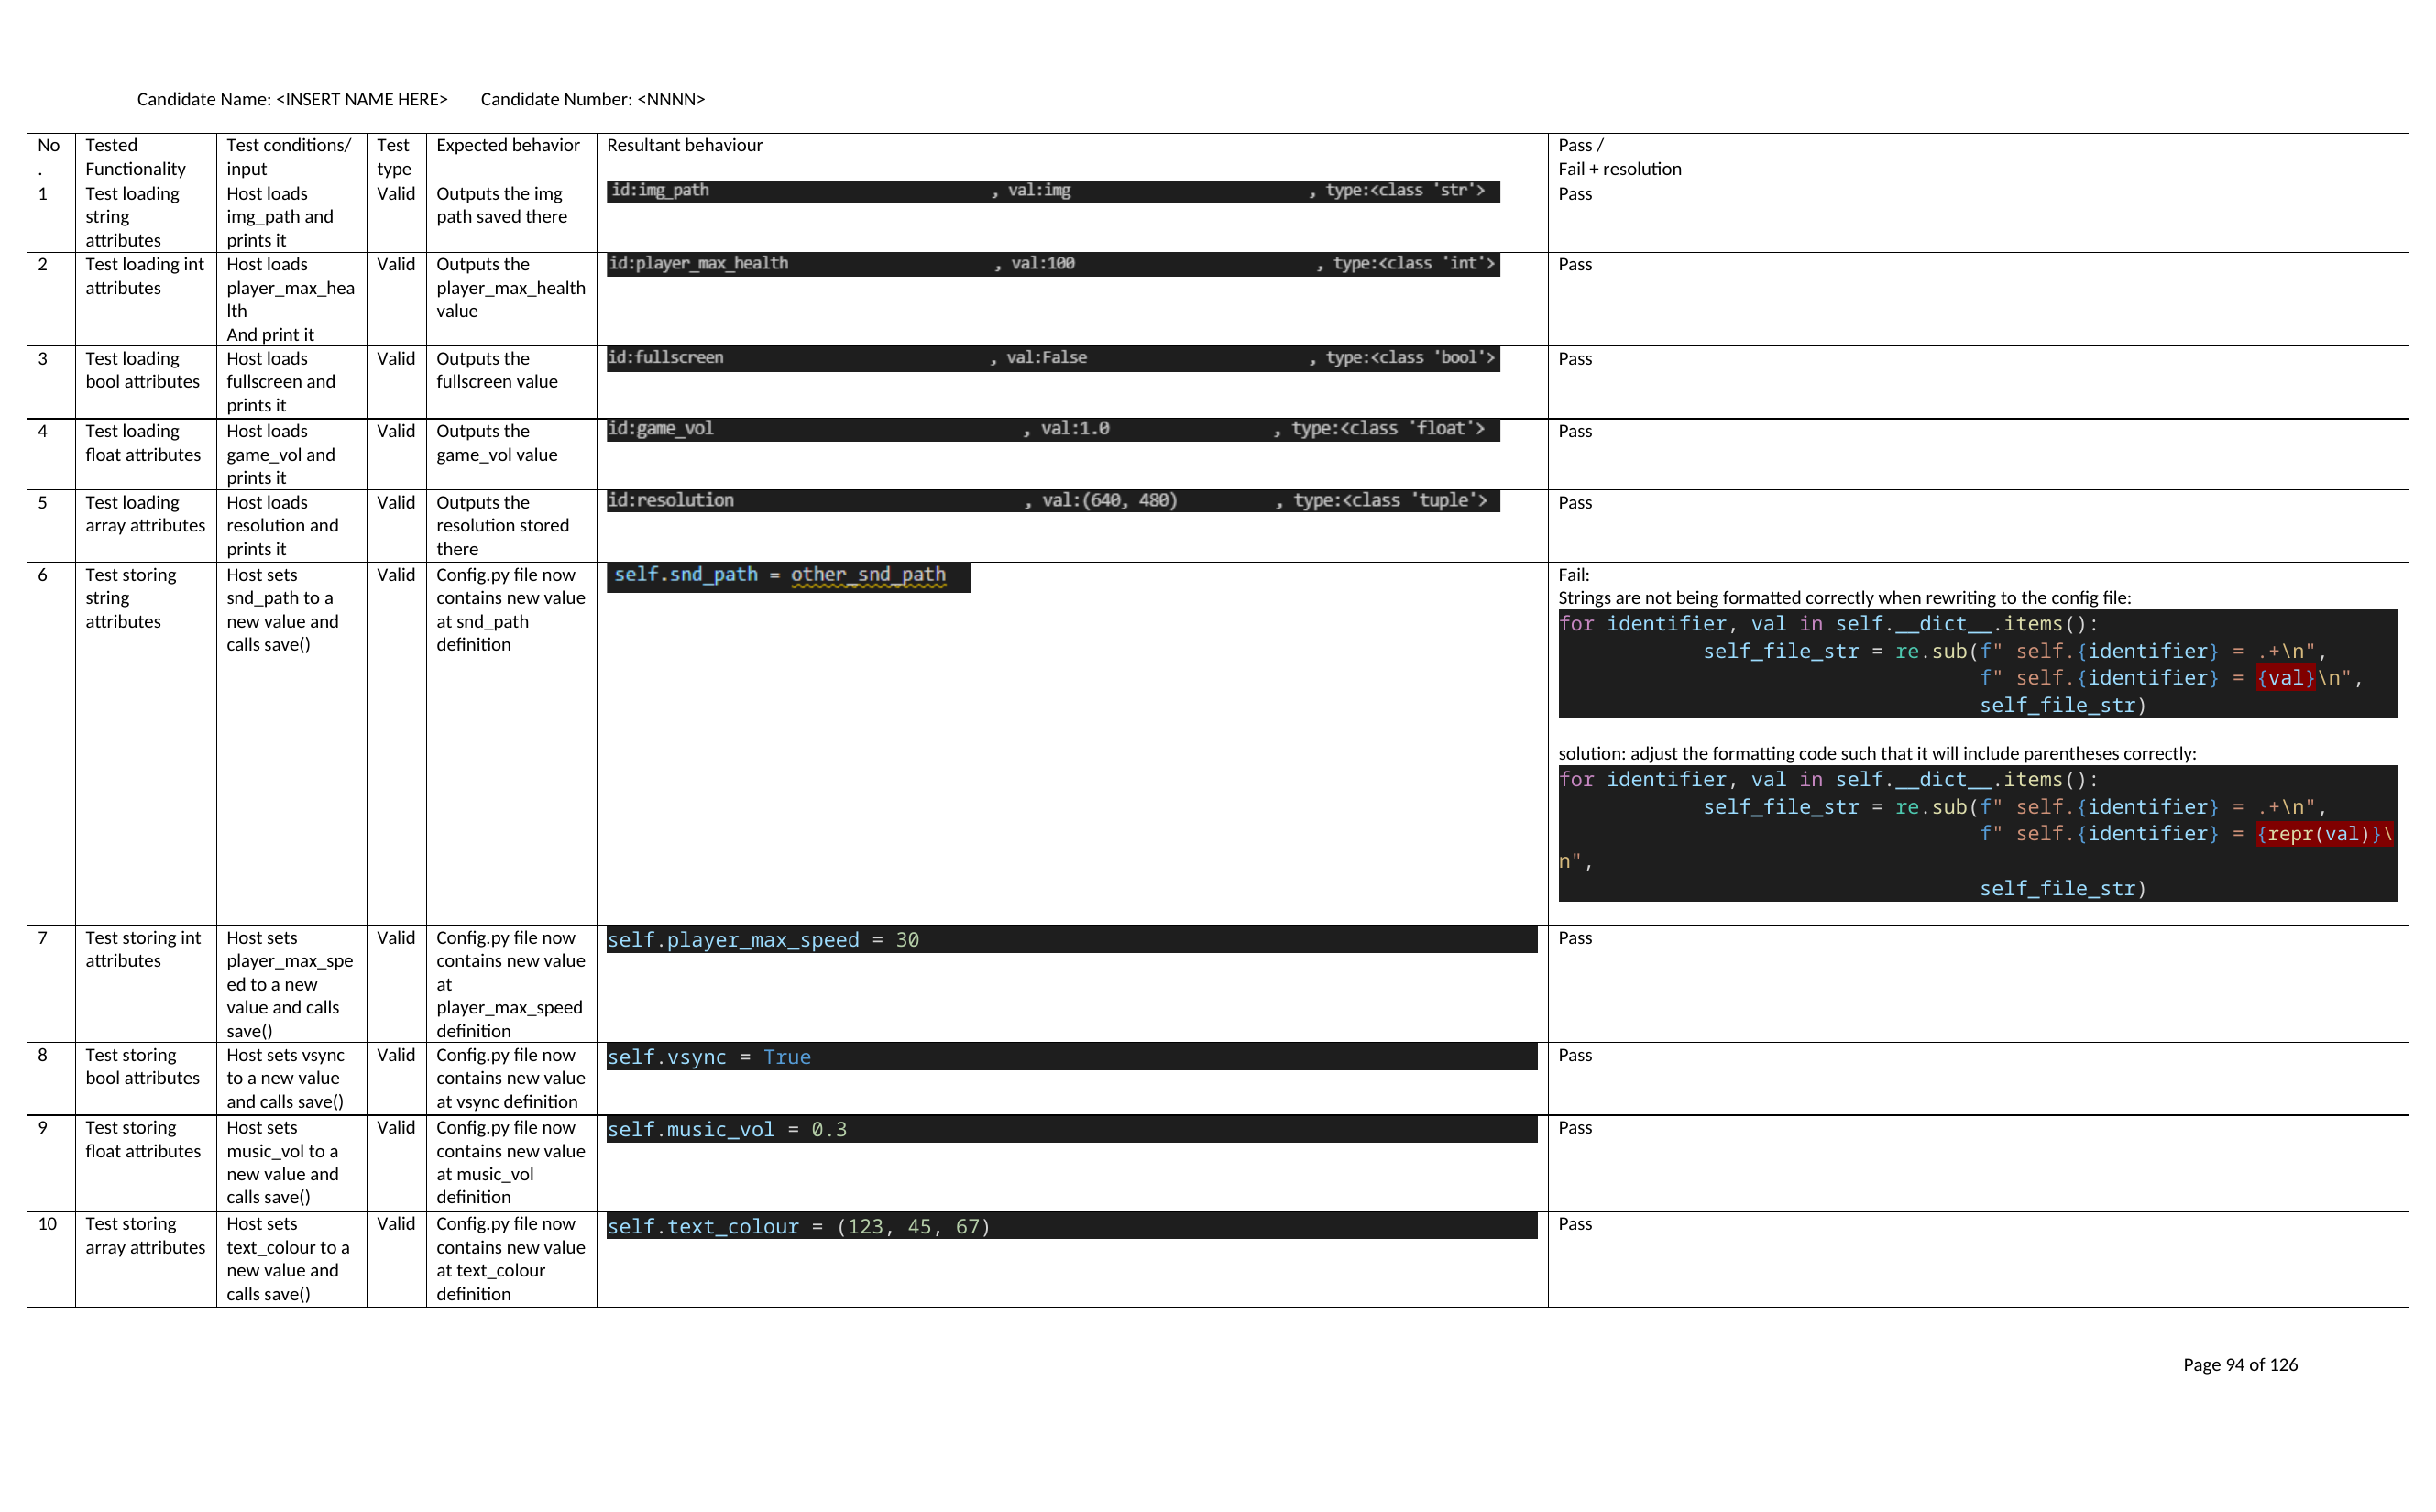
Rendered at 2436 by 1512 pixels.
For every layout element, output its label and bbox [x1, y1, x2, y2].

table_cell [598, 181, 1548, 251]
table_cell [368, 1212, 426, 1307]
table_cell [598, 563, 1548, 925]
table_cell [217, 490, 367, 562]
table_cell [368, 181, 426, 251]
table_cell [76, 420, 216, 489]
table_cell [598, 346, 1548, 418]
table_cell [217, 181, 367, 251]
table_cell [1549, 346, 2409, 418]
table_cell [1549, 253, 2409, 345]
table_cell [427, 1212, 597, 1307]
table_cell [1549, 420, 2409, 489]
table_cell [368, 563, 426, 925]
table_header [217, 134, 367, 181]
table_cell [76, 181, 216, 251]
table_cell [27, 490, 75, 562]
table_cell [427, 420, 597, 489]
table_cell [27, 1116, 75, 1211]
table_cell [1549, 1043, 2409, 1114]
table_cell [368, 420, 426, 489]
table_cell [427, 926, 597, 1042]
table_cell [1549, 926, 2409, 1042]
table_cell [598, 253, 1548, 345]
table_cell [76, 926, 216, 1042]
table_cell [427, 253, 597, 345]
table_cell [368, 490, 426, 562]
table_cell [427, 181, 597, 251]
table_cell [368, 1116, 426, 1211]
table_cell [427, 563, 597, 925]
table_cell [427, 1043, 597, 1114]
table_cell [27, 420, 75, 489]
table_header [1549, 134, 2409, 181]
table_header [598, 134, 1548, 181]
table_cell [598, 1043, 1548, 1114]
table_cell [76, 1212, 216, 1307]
picture [607, 346, 1501, 372]
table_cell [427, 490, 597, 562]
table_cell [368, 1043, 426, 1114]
picture [607, 252, 1501, 277]
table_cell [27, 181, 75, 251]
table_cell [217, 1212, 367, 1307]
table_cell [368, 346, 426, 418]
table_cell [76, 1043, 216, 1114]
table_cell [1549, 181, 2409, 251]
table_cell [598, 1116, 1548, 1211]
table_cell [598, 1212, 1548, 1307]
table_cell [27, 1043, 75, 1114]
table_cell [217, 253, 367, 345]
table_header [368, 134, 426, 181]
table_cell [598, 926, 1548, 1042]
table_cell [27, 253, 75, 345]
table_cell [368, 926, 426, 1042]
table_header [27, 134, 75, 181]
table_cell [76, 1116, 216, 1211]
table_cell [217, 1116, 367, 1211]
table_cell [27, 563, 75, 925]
picture [607, 419, 1501, 442]
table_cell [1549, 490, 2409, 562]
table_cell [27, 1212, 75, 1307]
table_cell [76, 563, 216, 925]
picture [607, 562, 971, 593]
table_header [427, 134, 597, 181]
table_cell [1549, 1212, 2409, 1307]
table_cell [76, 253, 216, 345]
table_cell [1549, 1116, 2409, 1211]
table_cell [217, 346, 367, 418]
picture [607, 490, 1501, 512]
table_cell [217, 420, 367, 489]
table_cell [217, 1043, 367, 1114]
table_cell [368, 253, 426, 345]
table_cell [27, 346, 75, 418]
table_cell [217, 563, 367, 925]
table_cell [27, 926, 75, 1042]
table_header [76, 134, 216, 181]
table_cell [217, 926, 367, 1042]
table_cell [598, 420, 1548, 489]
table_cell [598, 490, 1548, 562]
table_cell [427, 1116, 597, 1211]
picture [607, 181, 1501, 203]
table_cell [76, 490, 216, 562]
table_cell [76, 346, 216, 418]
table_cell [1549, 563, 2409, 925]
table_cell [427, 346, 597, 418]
